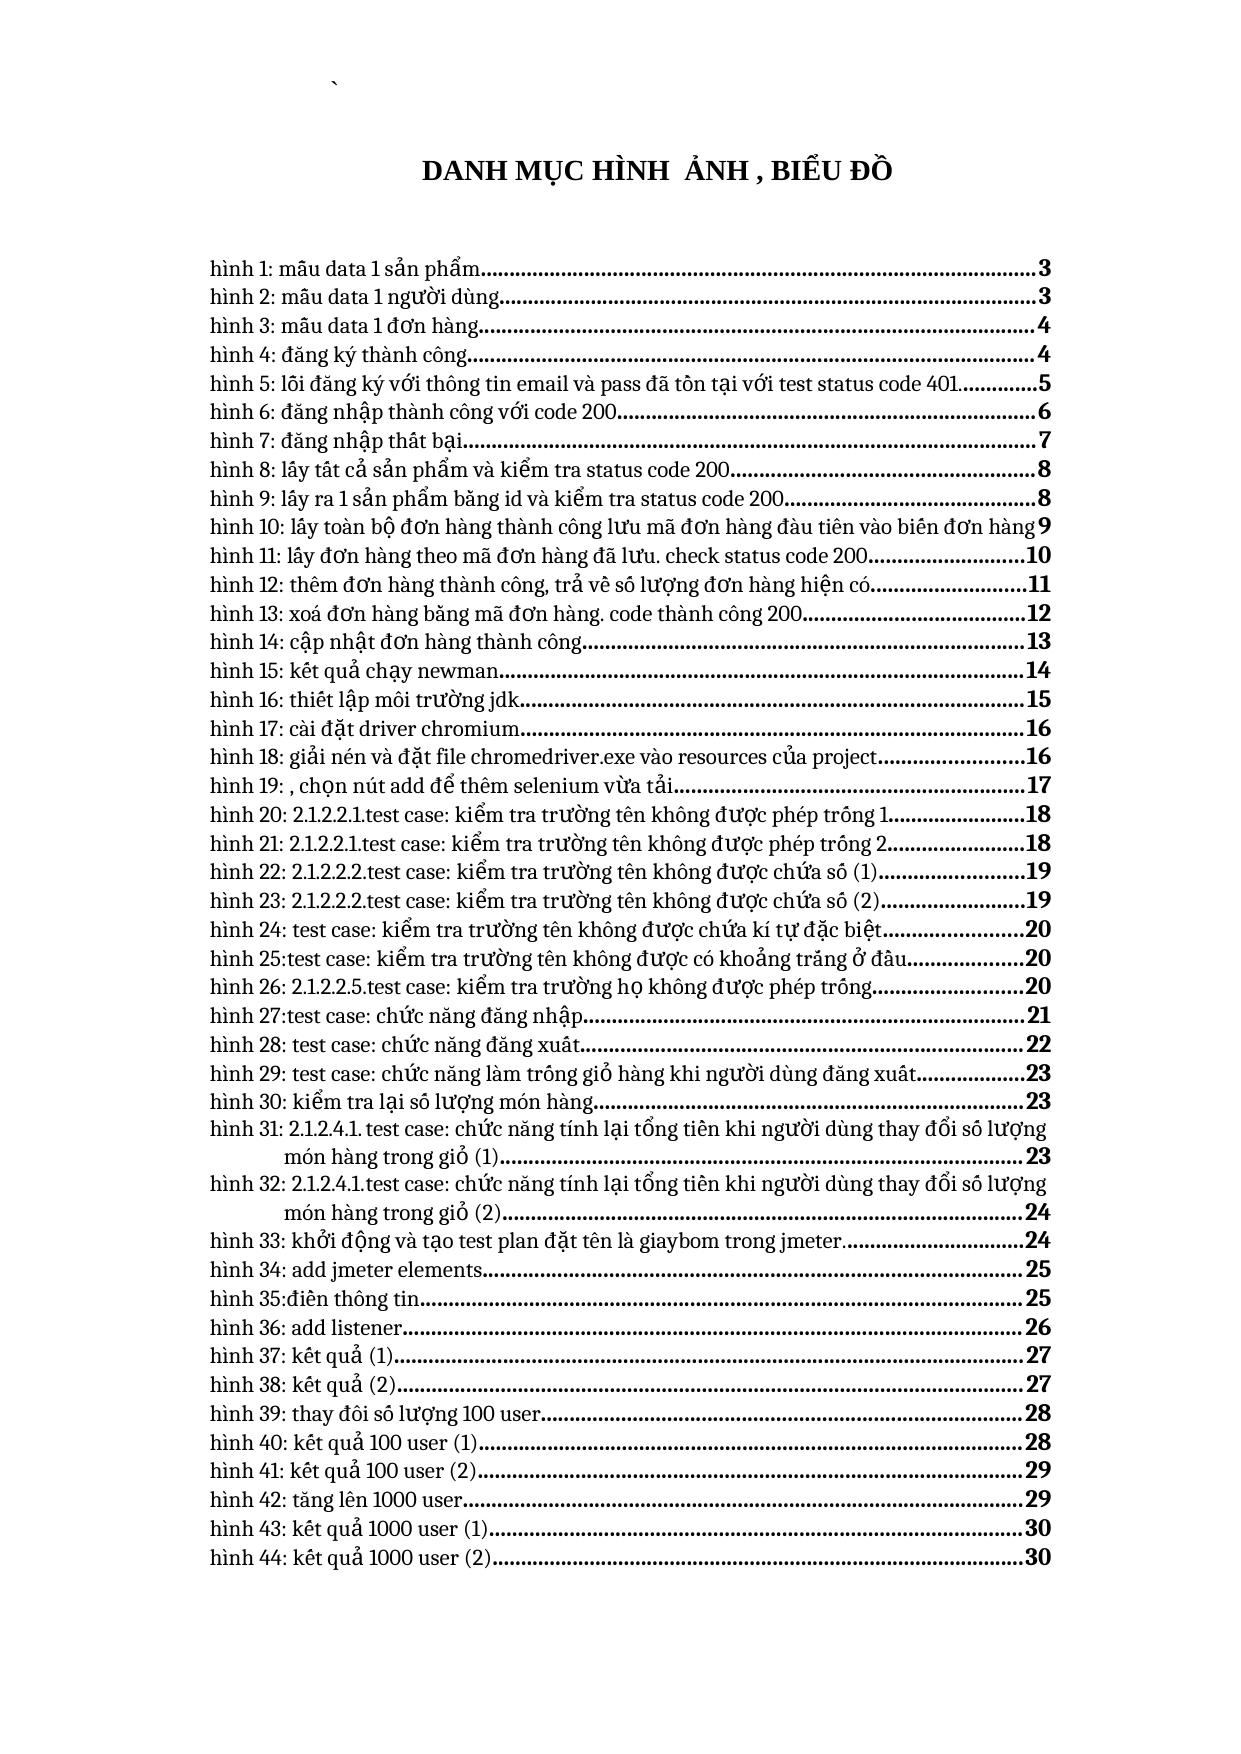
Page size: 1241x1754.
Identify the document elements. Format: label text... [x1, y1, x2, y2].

text hình 14: cập nhật đơn hàng thành công 13 [209, 627, 1080, 656]
text hình 32: 2.1.2.4.1. test case: chức năng tính lại tổng tiền khi người dùng thay đổi số lượng món hàng trong giỏ (2) 24 [209, 1171, 1080, 1226]
text hình 11: lấy đơn hàng theo mã đơn hàng đã lưu. check status code 200 10 [209, 541, 1080, 570]
text hình 23: 2.1.2.2.2.test case: kiểm tra trường tên không được chứa số (2) 19 [209, 886, 1080, 915]
text hình 26: 2.1.2.2.5.test case: kiểm tra trường họ không được phép trống 20 [209, 972, 1080, 1001]
text hình 10: lấy toàn bộ đơn hàng thành công lưu mã đơn hàng đàu tiên vào biến đơn hàng 9 [209, 512, 1080, 541]
text hình 40: kết quả 100 user (1) 28 [209, 1427, 1080, 1456]
text hình 27:test case: chức năng đăng nhập 21 [209, 1001, 1080, 1030]
text hình 41: kết quả 100 user (2) 29 [209, 1456, 1080, 1485]
text hình 24: test case: kiểm tra trường tên không được chứa kí tự đặc biệt 20 [209, 915, 1080, 943]
text hình 42: tăng lên 1000 user 29 [209, 1485, 1080, 1514]
text hình 36: add listener 26 [209, 1312, 1080, 1341]
text hình 37: kết quả (1) 27 [209, 1341, 1080, 1370]
text hình 29: test case: chức năng làm trống giỏ hàng khi người dùng đăng xuất 23 [209, 1058, 1080, 1087]
text hình 2: mẫu data 1 người dùng 3 [209, 282, 1080, 311]
text hình 25:test case: kiểm tra trường tên không được có khoảng trắng ở đầu 20 [209, 943, 1080, 972]
text hình 6: đăng nhập thành công với code 200 6 [209, 397, 1080, 426]
text hình 18: giải nén và đặt file chromedriver.exe vào resources của project 16 [209, 742, 1080, 771]
text hình 1: mẫu data 1 sản phẩm 3 [209, 253, 1080, 282]
text hình 5: lỗi đăng ký với thông tin email và pass đã tồn tại với test status code 401. 5 [209, 368, 1080, 397]
text hình 16: thiết lập môi trường jdk 15 [209, 685, 1080, 713]
text hình 33: khởi động và tạo test plan đặt tên là giaybom trong jmeter. 24 [209, 1226, 1080, 1255]
text hình 34: add jmeter elements 25 [209, 1255, 1080, 1284]
text hình 13: xoá đơn hàng bằng mã đơn hàng. code thành công 200 12 [209, 598, 1080, 627]
text hình 12: thêm đơn hàng thành công, trả về số lượng đơn hàng hiện có 11 [209, 570, 1080, 598]
text DANH MỤC HÌNH ẢNH , BIỂU ĐỒ [180, 153, 1135, 186]
text hình 28: test case: chức năng đăng xuất 22 [209, 1030, 1080, 1058]
text hình 30: kiểm tra lại số lượng món hàng 23 [209, 1087, 1080, 1116]
text hình 22: 2.1.2.2.2.test case: kiểm tra trường tên không được chứa số (1) 19 [209, 857, 1080, 886]
text hình 15: kết quả chạy newman 14 [209, 656, 1080, 685]
text hình 39: thay đôi số lượng 100 user 28 [209, 1399, 1080, 1427]
text hình 3: mẫu data 1 đơn hàng 4 [209, 311, 1080, 340]
text hình 4: đăng ký thành công 4 [209, 340, 1080, 368]
text hình 8: lấy tất cả sản phẩm và kiểm tra status code 200 8 [209, 455, 1080, 483]
text hình 7: đăng nhập thất bại 7 [209, 426, 1080, 455]
text hình 21: 2.1.2.2.1.test case: kiểm tra trường tên không được phép trống 2 18 [209, 828, 1080, 857]
text hình 38: kết quả (2) 27 [209, 1370, 1080, 1399]
text hình 31: 2.1.2.4.1. test case: chức năng tính lại tổng tiền khi người dùng thay đổi số lượng món hàng trong giỏ (1) 23 [209, 1116, 1080, 1171]
text hình 20: 2.1.2.2.1.test case: kiểm tra trường tên không được phép trống 1 18 [209, 800, 1080, 828]
text hình 17: cài đặt driver chromium 16 [209, 713, 1080, 742]
text hình 43: kết quả 1000 user (1) 30 [209, 1514, 1080, 1542]
text hình 19: , chọn nút add để thêm selenium vừa tải 17 [209, 771, 1080, 800]
text hình 35:điền thông tin 25 [209, 1284, 1080, 1312]
text hình 44: kết quả 1000 user (2) 30 [209, 1542, 1080, 1571]
text hình 9: lấy ra 1 sản phẩm bằng id và kiểm tra status code 200 8 [209, 483, 1080, 512]
